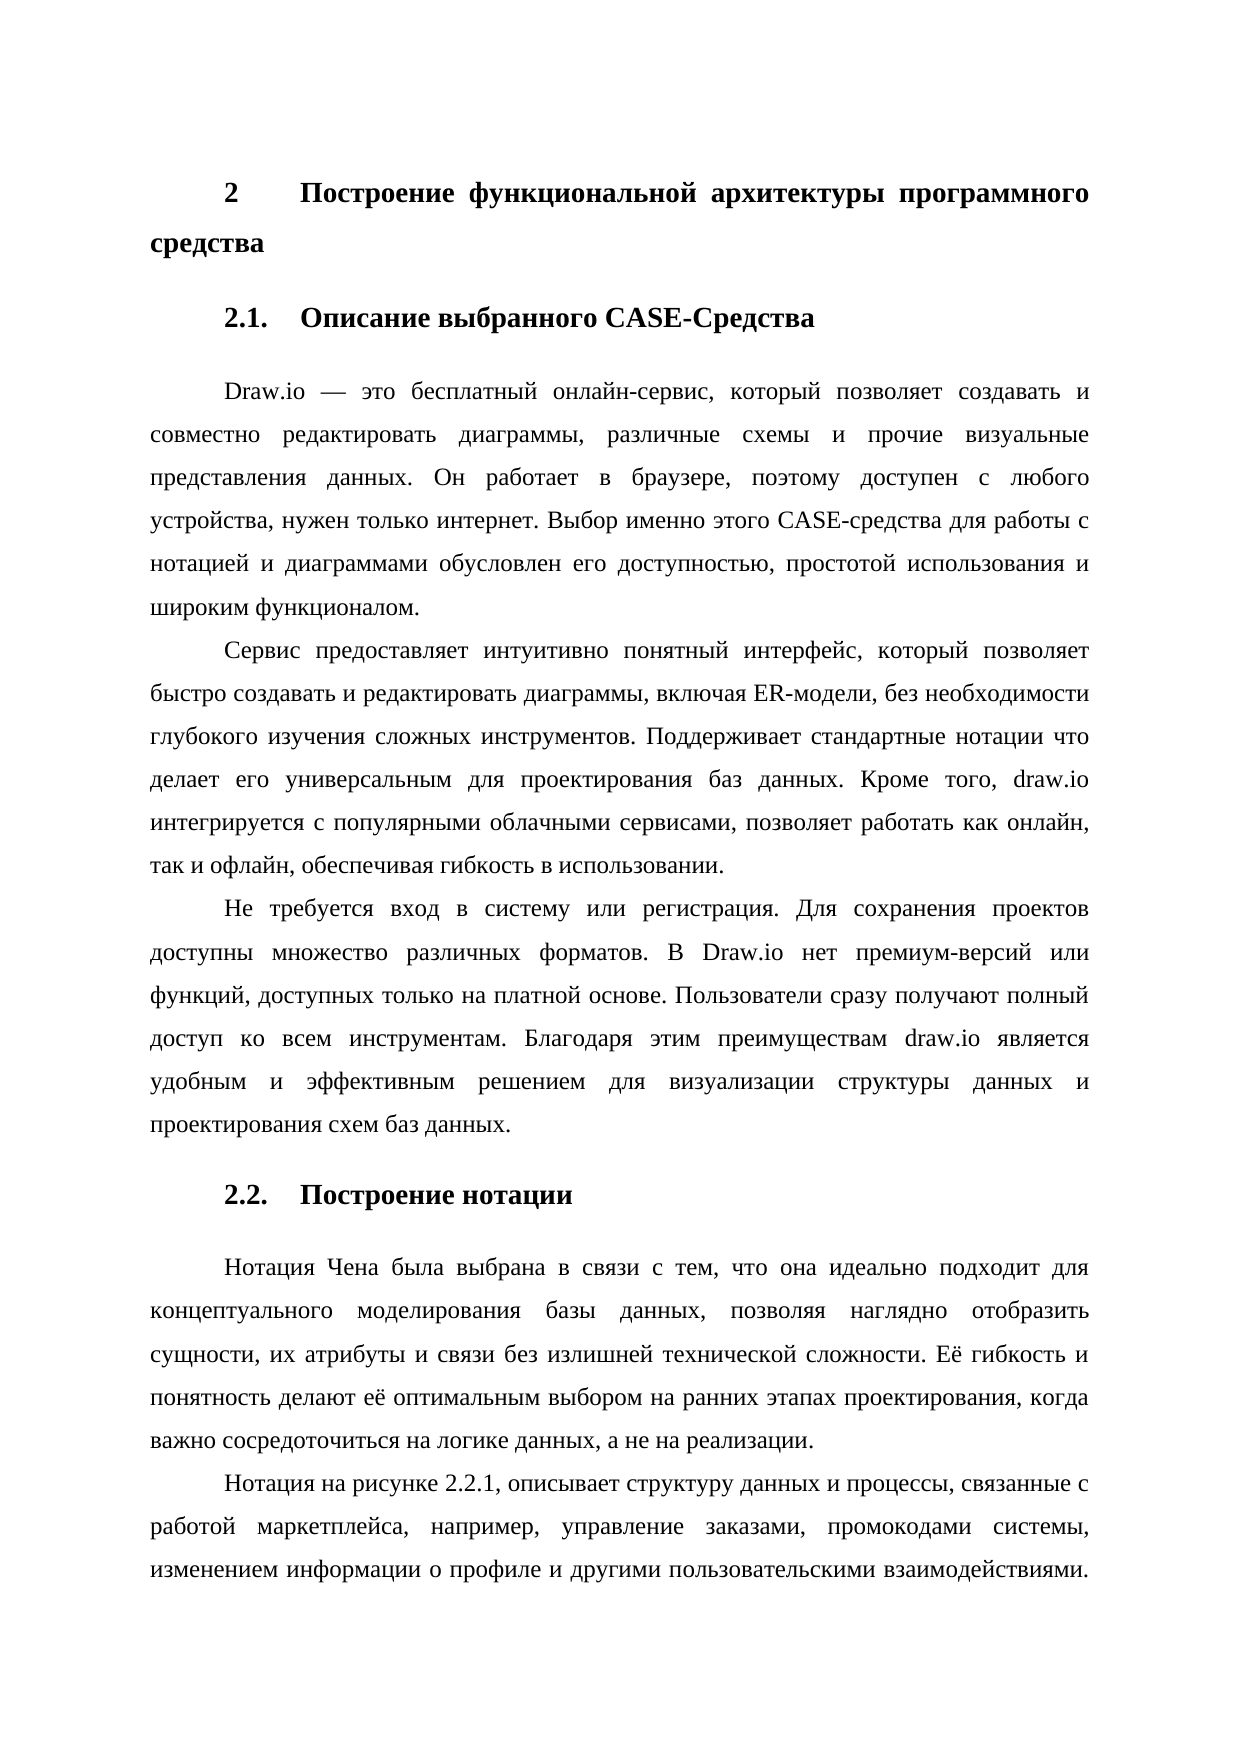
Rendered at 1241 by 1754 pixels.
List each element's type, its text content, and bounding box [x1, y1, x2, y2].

text Построение функциональной архитектуры программного средства [150, 175, 1090, 259]
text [150, 1468, 1090, 1583]
text Построение нотации [150, 1177, 1090, 1211]
text Описание выбранного CASE-Средства [150, 301, 1090, 334]
text Нотация Чена была выбрана в связи с тем, что она идеально подходит для концептуального моделирования базы данных, позволяя наглядно отобразить сущности, их атрибуты и связи без излишней технической сложности. Её гибкость и понятность делают её оптимальным выбором на ранних этапах проектирования, когда важно сосредоточиться на логике данных, а не на реализации. [150, 1252, 1090, 1454]
text Draw.io — это бесплатный онлайн-сервис, который позволяет создавать и совместно редактировать диаграммы, различные схемы и прочие визуальные представления данных. Он работает в браузере, поэтому доступен с любого устройства, нужен только интернет. Выбор именно этого CASE-средства для работы с нотацией и диаграммами обусловлен его доступностью, простотой использования и широким функционалом. [150, 376, 1090, 620]
text Сервис предоставляет интуитивно понятный интерфейс, который позволяет быстро создавать и редактировать диаграммы, включая ER-модели, без необходимости глубокого изучения сложных инструментов. Поддерживает стандартные нотации что делает его универсальным для проектирования баз данных. Кроме того, draw.io интегрируется с популярными облачными сервисами, позволяет работать как онлайн, так и офлайн, обеспечивая гибкость в использовании. [150, 635, 1090, 879]
text Не требуется вход в систему или регистрация. Для сохранения проектов доступны множество различных форматов. В Draw.io нет премиум-версий или функций, доступных только на платной основе. Пользователи сразу получают полный доступ ко всем инструментам. Благодаря этим преимуществам draw.io является удобным и эффективным решением для визуализации структуры данных и проектирования схем баз данных. [150, 893, 1090, 1138]
